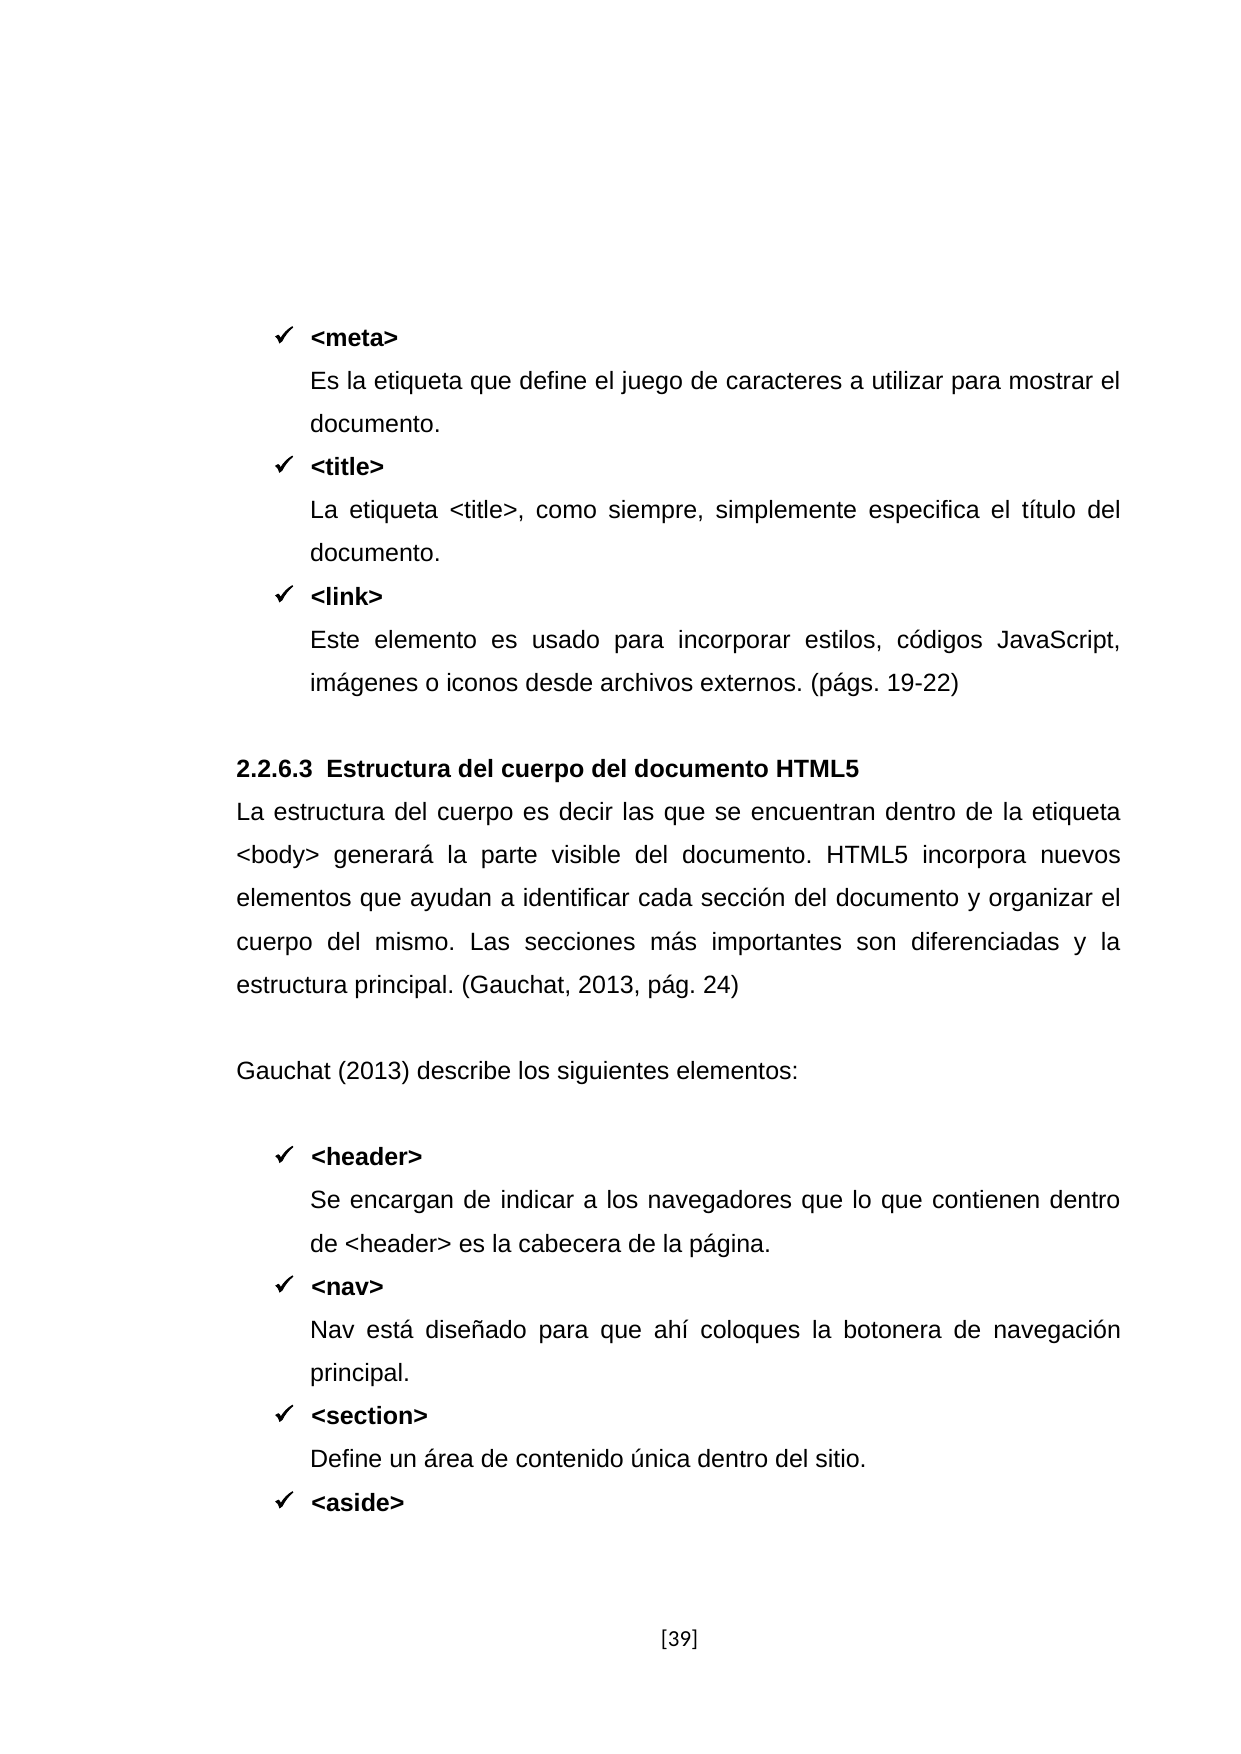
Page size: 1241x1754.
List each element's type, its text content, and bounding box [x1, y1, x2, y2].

text Gauchat (2013) describe los siguientes elementos: [236, 1056, 1122, 1085]
list <title> [273, 452, 1122, 481]
text Este elemento es usado para incorporar estilos, códigos JavaScript, imágenes o iconos desde archivos externos. [310, 625, 1122, 697]
list <aside> [274, 1487, 1122, 1516]
list <header> [274, 1142, 1122, 1171]
text Es la etiqueta que define el juego de caracteres a utilizar para mostrar el documento. [310, 366, 1122, 438]
list <section> [274, 1401, 1122, 1430]
text La estructura del cuerpo es decir las que se encuentran dentro de la etiqueta <body> generará la parte visible del documento. HTML5 incorpora nuevos elementos que ayudan a identificar cada sección del documento y organizar el cuerpo del mismo. Las secciones más importantes son diferenciadas y la estructura principal. [236, 797, 1122, 998]
subtitle Estructura del cuerpo del documento HTML5 [236, 754, 1122, 783]
list <link> [273, 581, 1122, 610]
text La etiqueta <title>, como siempre, simplemente especifica el título del documento. [310, 495, 1122, 567]
list <nav> [274, 1272, 1122, 1301]
text Nav está diseñado para que ahí coloques la botonera de navegación principal. [310, 1315, 1122, 1387]
list <meta> [273, 322, 1122, 351]
text Se encargan de indicar a los navegadores que lo que contienen dentro de <header> es la cabecera de la página. [310, 1185, 1122, 1257]
text Define un área de contenido única dentro del sitio. [310, 1444, 1122, 1473]
